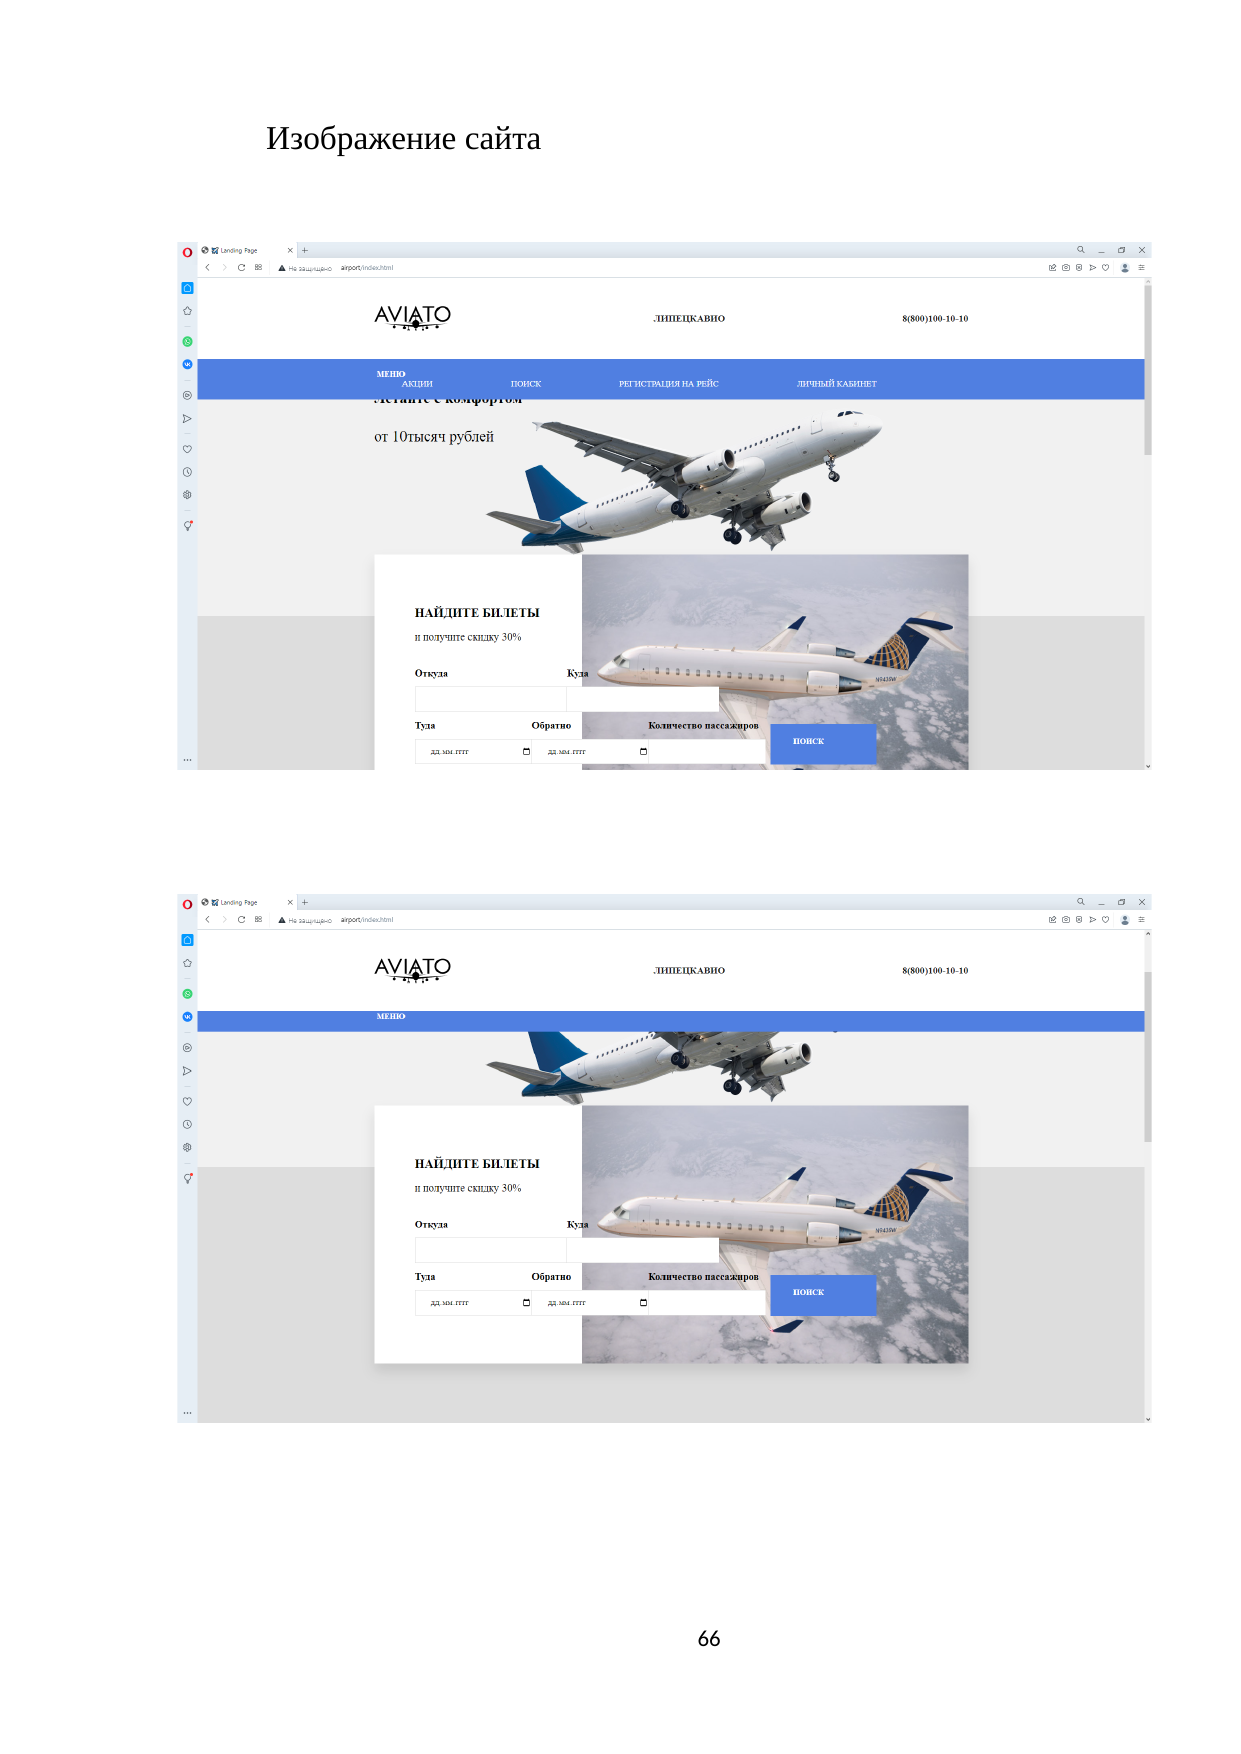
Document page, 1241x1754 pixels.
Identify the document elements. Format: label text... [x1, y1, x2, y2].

picture [177, 242, 1152, 770]
subtitle Изображение сайта [177, 118, 1152, 239]
picture [177, 894, 1152, 1423]
